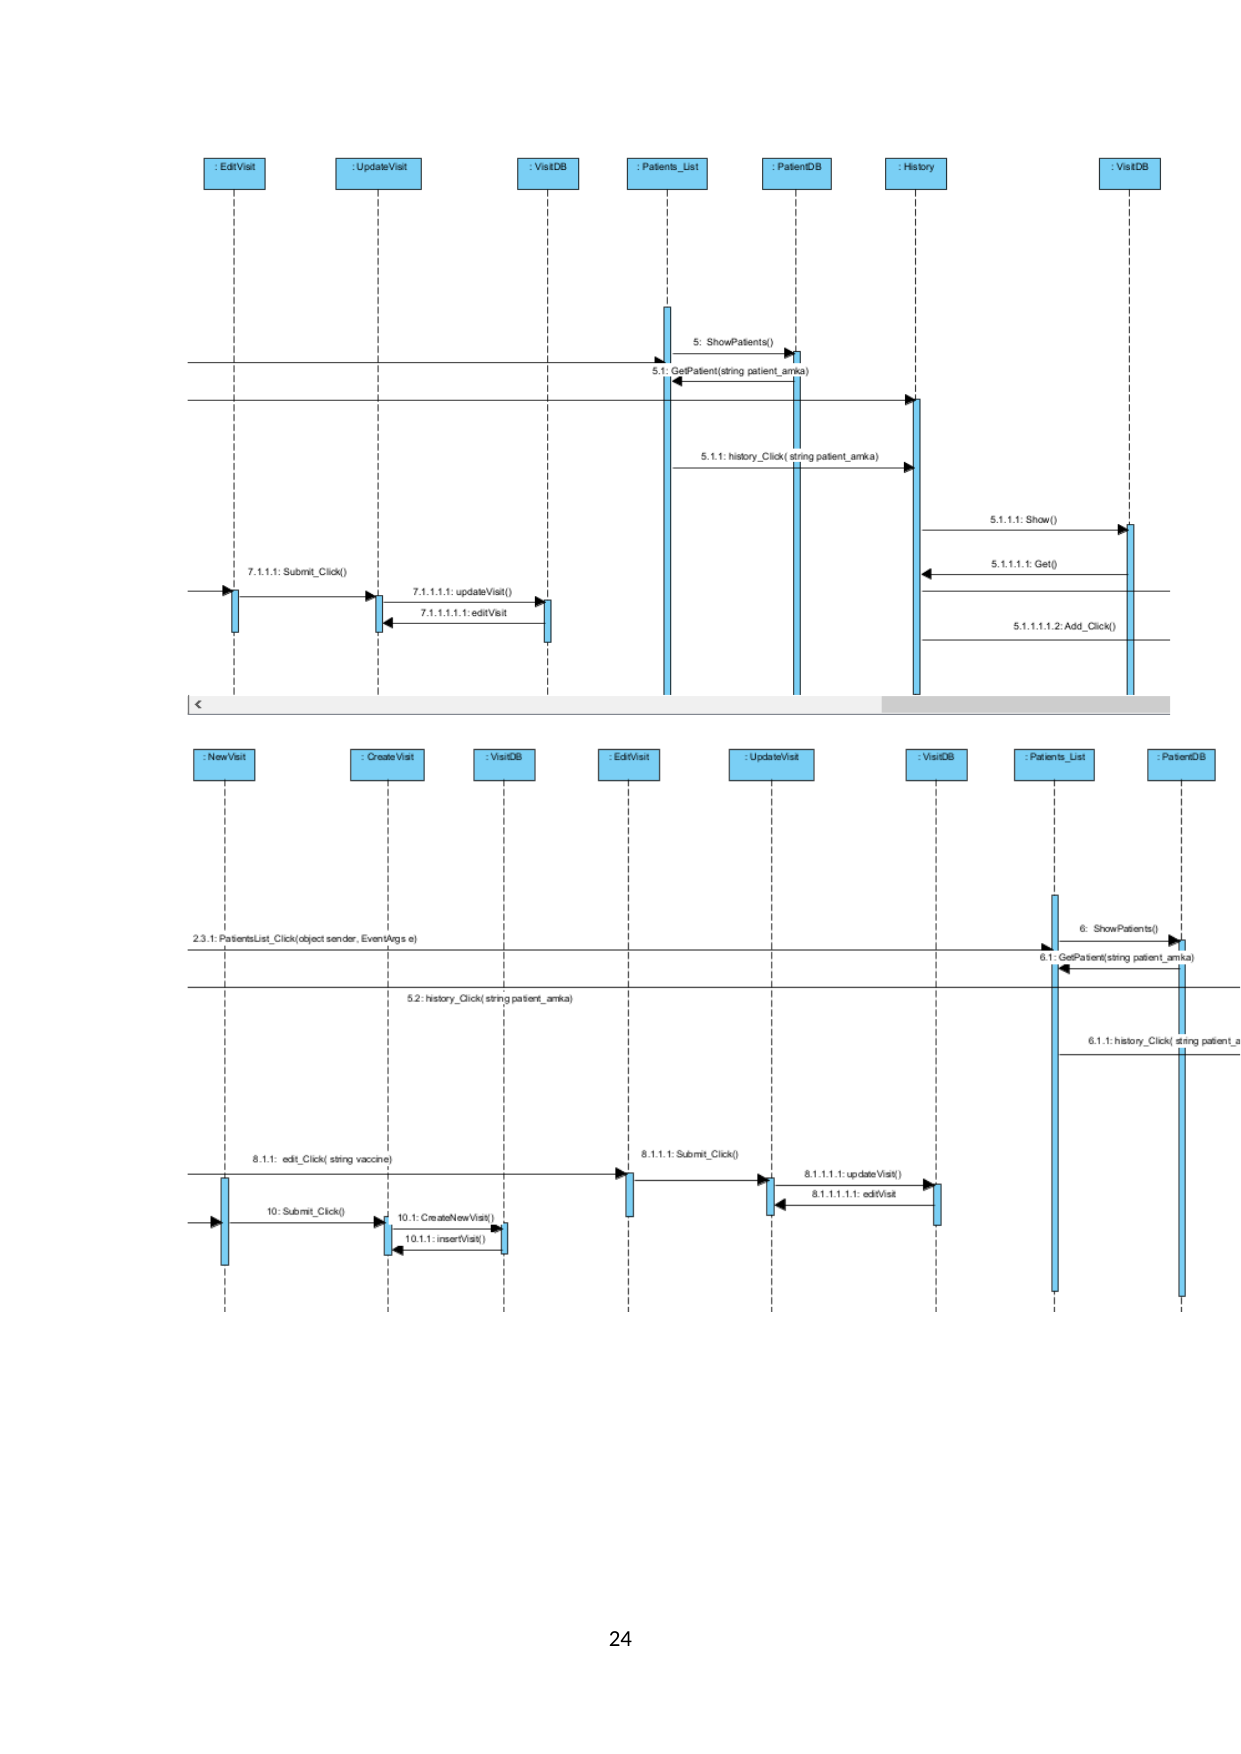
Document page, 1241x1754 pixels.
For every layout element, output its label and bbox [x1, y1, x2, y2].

picture [187, 150, 1171, 715]
picture [187, 739, 1241, 1312]
